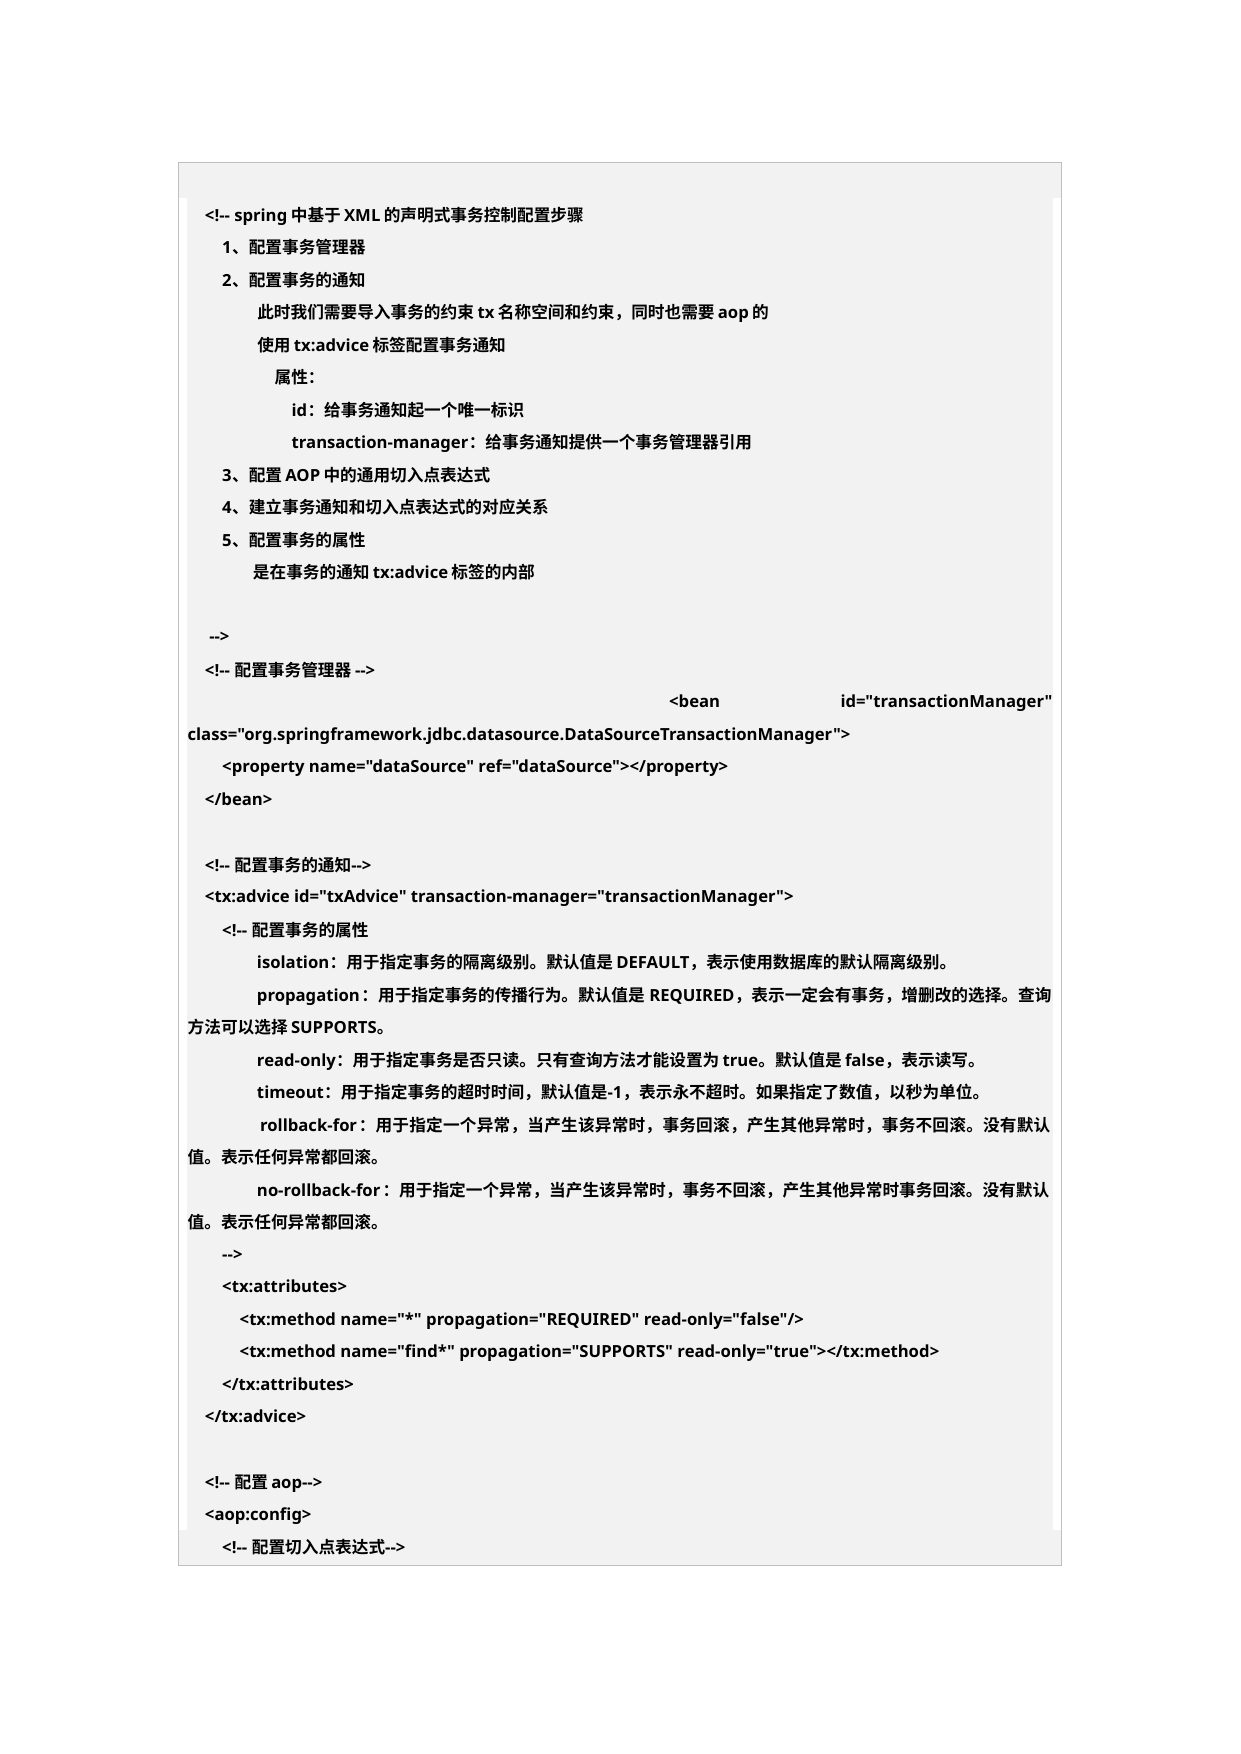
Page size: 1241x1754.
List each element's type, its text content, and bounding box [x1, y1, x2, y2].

text </bean> [187, 783, 1053, 815]
text 4、建立事务通知和切入点表达式的对应关系 [187, 490, 1053, 523]
text id：给事务通知起一个唯一标识 [187, 393, 1053, 425]
text </tx:advice> [187, 1400, 1053, 1433]
text 3、配置AOP中的通用切入点表达式 [187, 458, 1053, 490]
text <!-- 配置aop--> [187, 1465, 1053, 1498]
text 5、配置事务的属性 [187, 523, 1053, 555]
text 属性： [187, 360, 1053, 393]
text </tx:attributes> [187, 1368, 1053, 1400]
text transaction-manager：给事务通知提供一个事务管理器引用 [187, 425, 1053, 458]
text <!-- 配置事务的通知--> [187, 848, 1053, 880]
text timeout：用于指定事务的超时时间，默认值是-1，表示永不超时。如果指定了数值，以秒为单位。 [187, 1075, 1053, 1108]
text <!-- spring中基于XML的声明式事务控制配置步骤 [187, 198, 1053, 230]
text <property name="dataSource" ref="dataSource"></property> [187, 750, 1053, 783]
text isolation：用于指定事务的隔离级别。默认值是DEFAULT，表示使用数据库的默认隔离级别。 [187, 945, 1053, 978]
text <tx:method name="find*" propagation="SUPPORTS" read-only="true"></tx:method> [187, 1335, 1053, 1368]
text --> [187, 620, 1053, 653]
text --> [187, 1238, 1053, 1270]
text 使用tx:advice标签配置事务通知 [187, 328, 1053, 360]
text rollback-for：用于指定一个异常，当产生该异常时，事务回滚，产生其他异常时，事务不回滚。没有默认值。表示任何异常都回滚。 [187, 1108, 1053, 1173]
text 是在事务的通知tx:advice标签的内部 [187, 555, 1053, 588]
text <!-- 配置事务的属性 [187, 913, 1053, 945]
text <!-- 配置切入点表达式--> [179, 1527, 1061, 1565]
text <tx:attributes> [187, 1270, 1053, 1303]
text 2、配置事务的通知 [187, 263, 1053, 295]
text no-rollback-for：用于指定一个异常，当产生该异常时，事务不回滚，产生其他异常时事务回滚。没有默认值。表示任何异常都回滚。 [187, 1173, 1053, 1238]
text 1、配置事务管理器 [187, 230, 1053, 263]
text <aop:config> [187, 1498, 1053, 1527]
text read-only：用于指定事务是否只读。只有查询方法才能设置为true。默认值是false，表示读写。 [187, 1043, 1053, 1075]
text <tx:advice id="txAdvice" transaction-manager="transactionManager"> [187, 880, 1053, 913]
text <bean id="transactionManager" class="org.springframework.jdbc.datasource.DataSourceTransactionManager"> [187, 685, 1053, 750]
text 此时我们需要导入事务的约束 tx名称空间和约束，同时也需要aop的 [187, 295, 1053, 328]
text propagation：用于指定事务的传播行为。默认值是REQUIRED，表示一定会有事务，增删改的选择。查询方法可以选择SUPPORTS。 [187, 978, 1053, 1043]
text <tx:method name="*" propagation="REQUIRED" read-only="false"/> [187, 1303, 1053, 1335]
text <!-- 配置事务管理器 --> [187, 653, 1053, 685]
